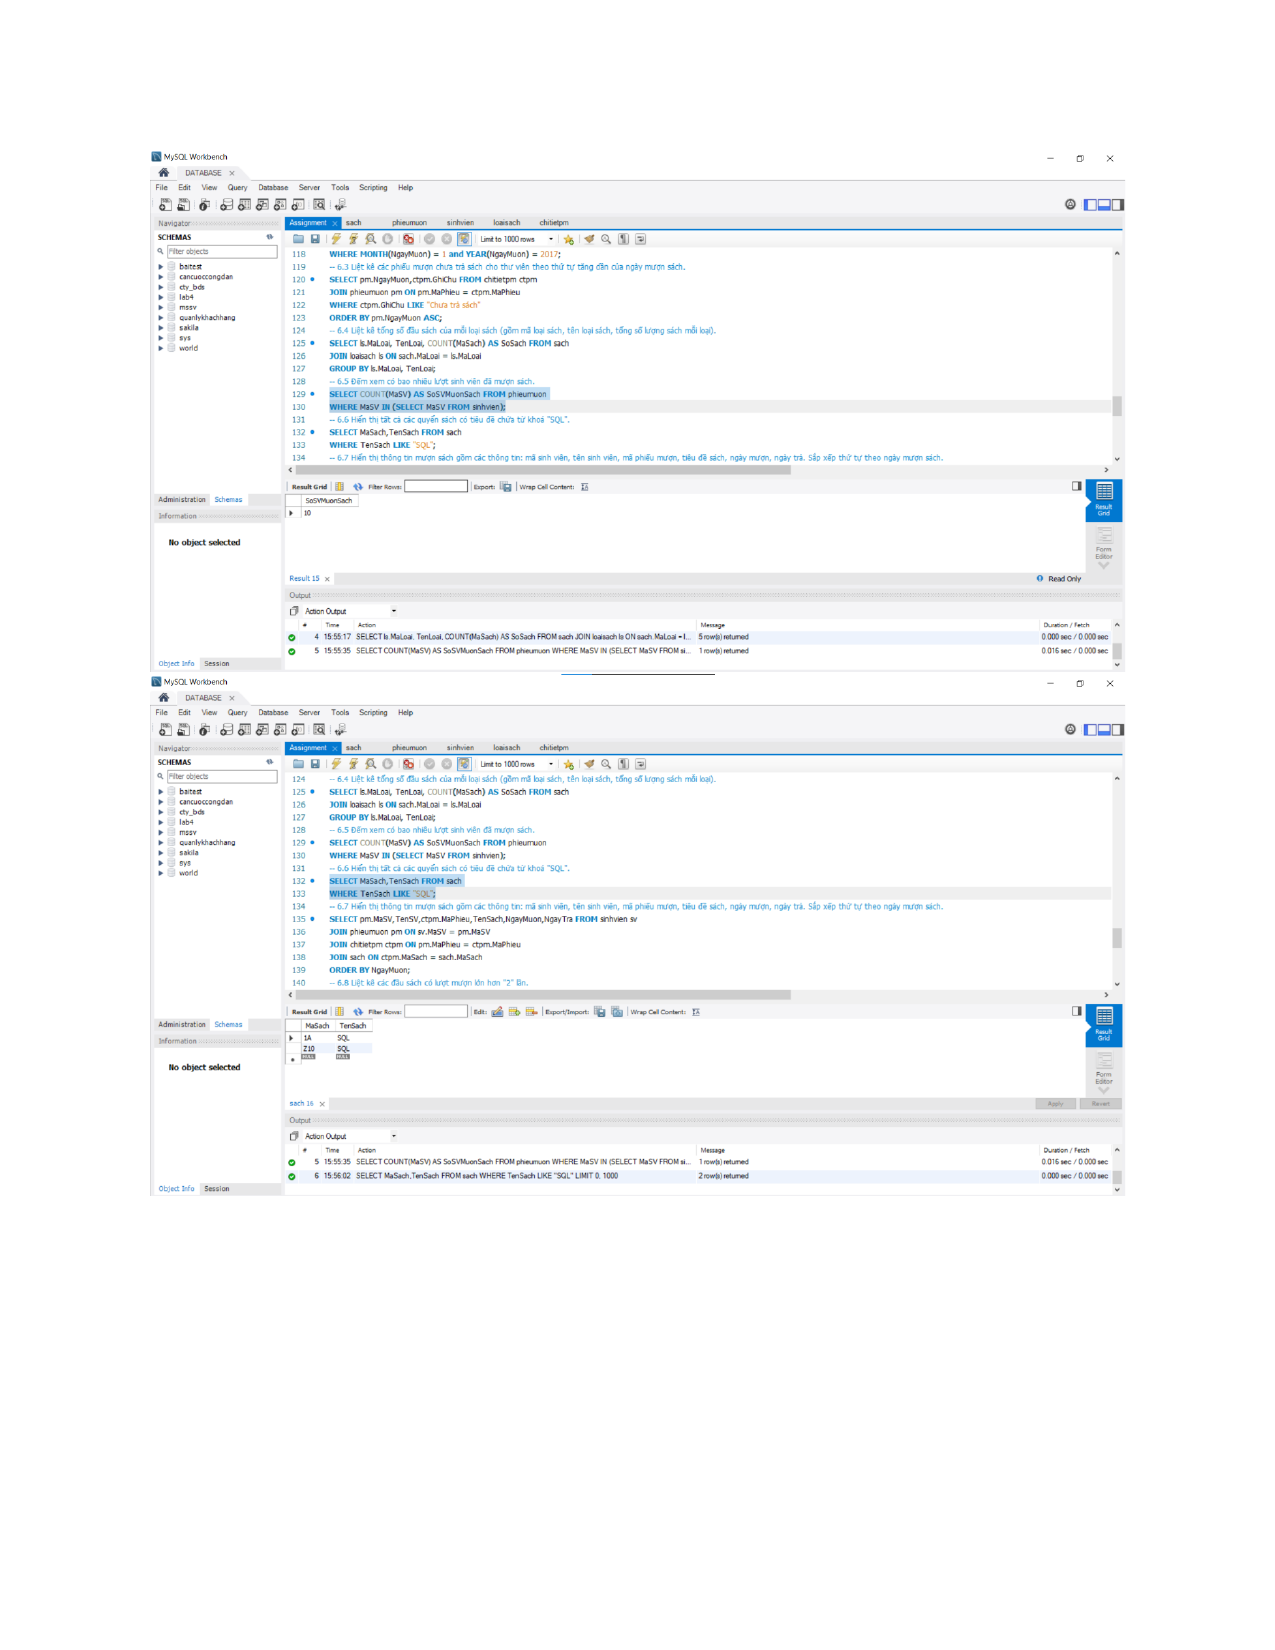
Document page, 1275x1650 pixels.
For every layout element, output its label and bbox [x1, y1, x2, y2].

picture [150, 674, 1125, 1196]
picture [150, 150, 1125, 672]
